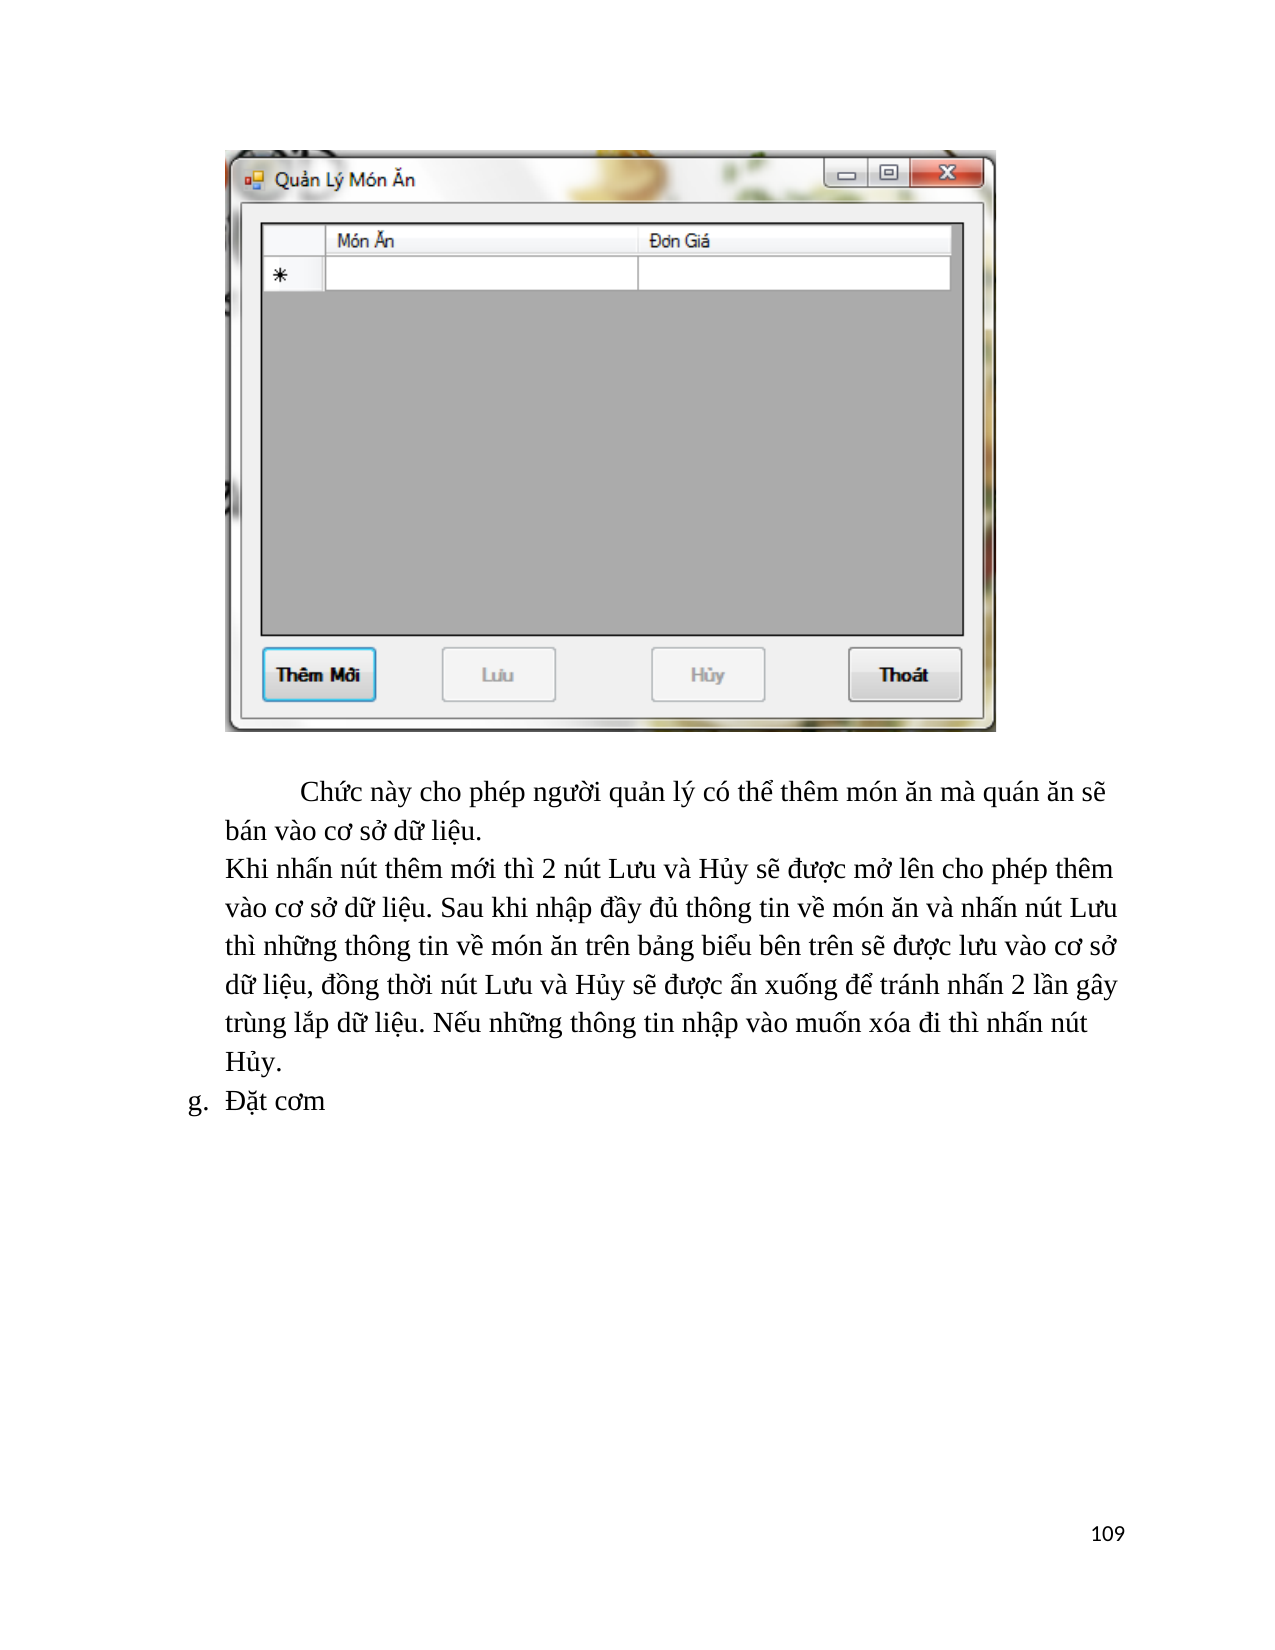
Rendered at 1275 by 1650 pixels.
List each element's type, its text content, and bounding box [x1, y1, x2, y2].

list Đặt cơm [187, 1083, 1125, 1116]
list Khi nhấn nút thêm mới thì 2 nút Lưu và Hủy sẽ được mở lên cho phép thêm vào cơ sở dữ liệu. Sau khi nhập đầy đủ thông tin về món ăn và nhấn nút Lưu thì những thông tin về món ăn trên bảng biểu bên trên sẽ được lưu vào cơ sở dữ liệu, đồng thời nút Lưu và Hủy sẽ được ẩn xuống để tránh nhấn 2 lần gây trùng lắp dữ liệu. Nếu những thông tin nhập vào muốn xóa đi thì nhấn nút Hủy. [225, 851, 1125, 1078]
list Chức này cho phép người quản lý có thể thêm món ăn mà quán ăn sẽ bán vào cơ sở dữ liệu. [225, 774, 1125, 846]
picture [225, 150, 997, 732]
